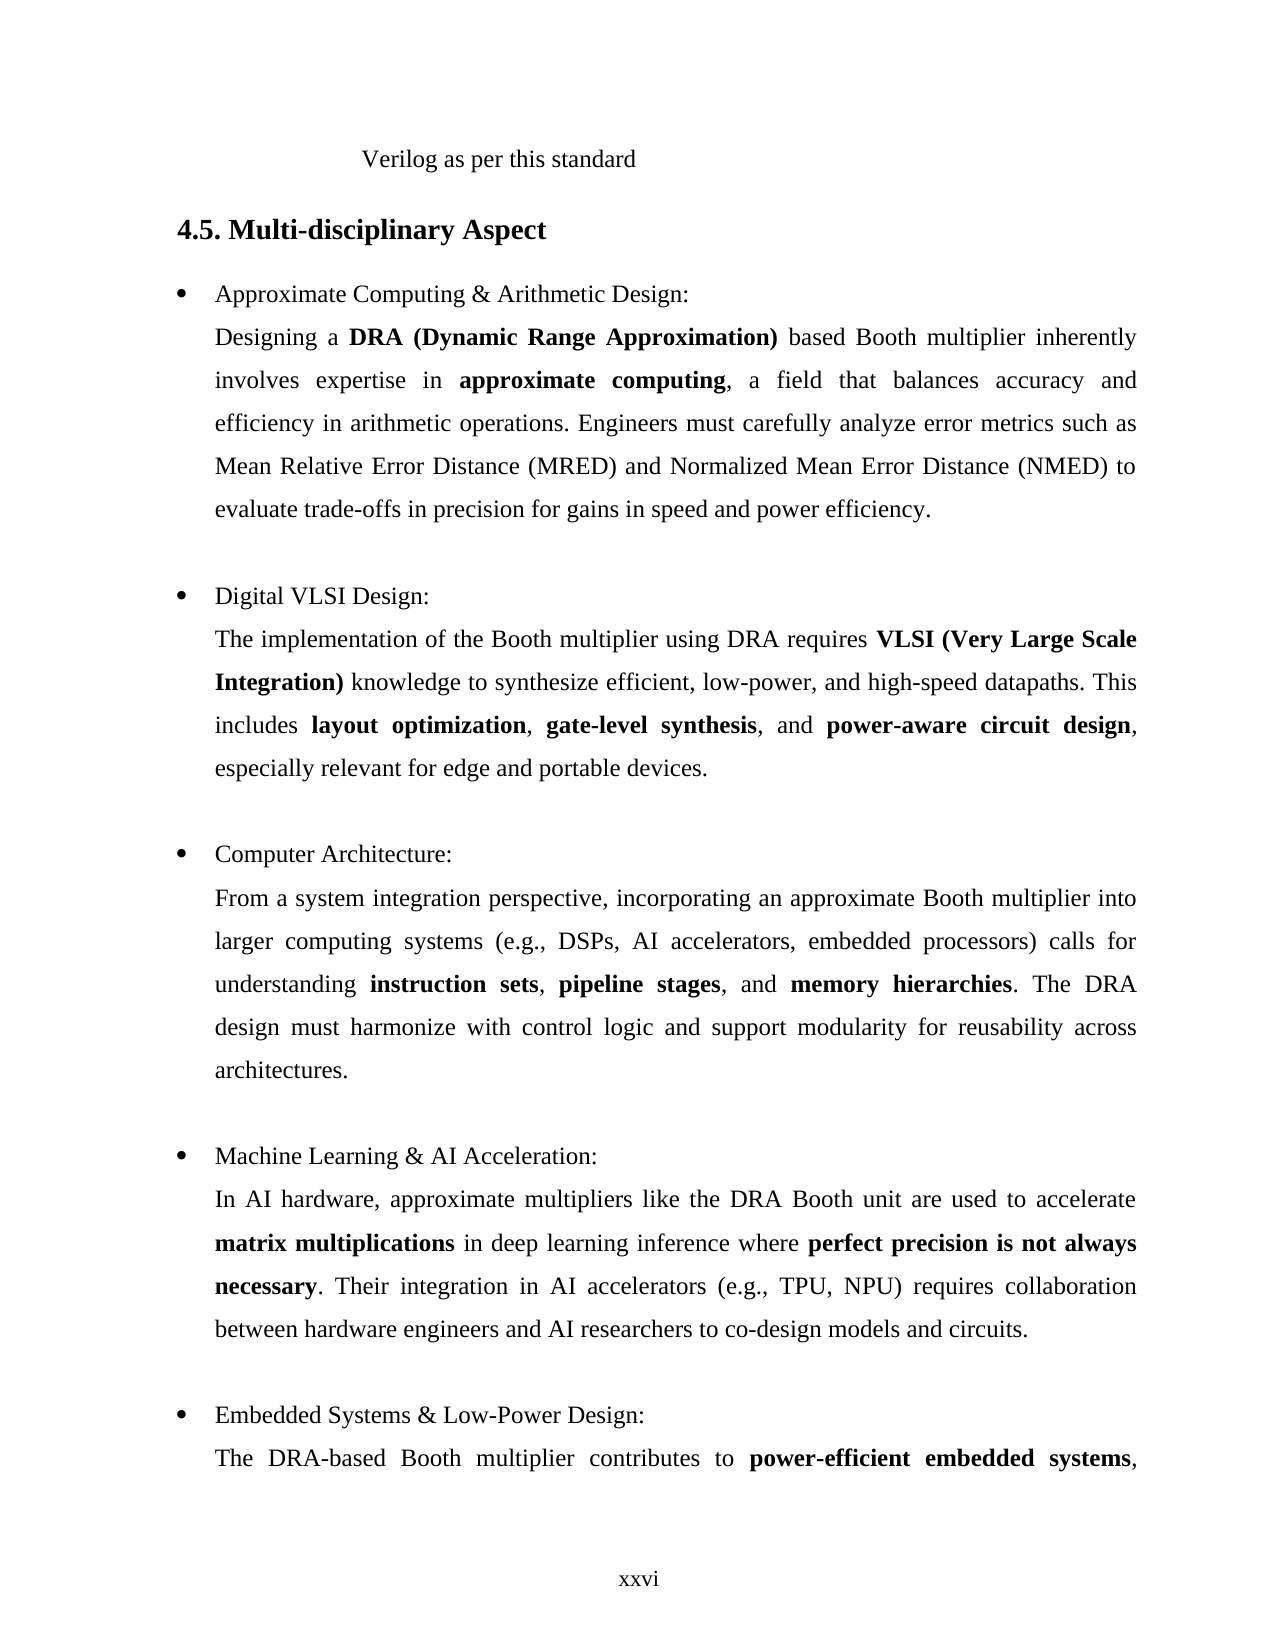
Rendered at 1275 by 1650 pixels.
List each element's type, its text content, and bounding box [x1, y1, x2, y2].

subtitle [214, 1443, 1137, 1472]
subtitle Machine Learning & AI Acceleration: [177, 1141, 1137, 1170]
subtitle Approximate Computing & Arithmetic Design: [177, 279, 1137, 308]
subtitle In AI hardware, approximate multipliers like the DRA Booth unit are used to accelerate matrix multiplications in deep learning inference where perfect precision is not always necessary. Their integration in AI accelerators (e.g., TPU, NPU) requires collaboration between hardware engineers and AI researchers to co-design models and circuits. [214, 1184, 1137, 1343]
subtitle Embedded Systems & Low-Power Design: [177, 1400, 1137, 1429]
subtitle The implementation of the Booth multiplier using DRA requires VLSI (Very Large Scale Integration) knowledge to synthesize efficient, low-power, and high-speed datapaths. This includes layout optimization, gate-level synthesis, and power-aware circuit design, especially relevant for edge and portable devices. [214, 624, 1137, 782]
subtitle From a system integration perspective, incorporating an approximate Booth multiplier into larger computing systems (e.g., DSPs, AI accelerators, embedded processors) calls for understanding instruction sets, pipeline stages, and memory hierarchies. The DRA design must harmonize with control logic and support modularity for reusability across architectures. [214, 883, 1137, 1084]
subtitle Digital VLSI Design: [177, 581, 1137, 609]
subtitle Computer Architecture: [177, 839, 1137, 868]
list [332, 144, 1137, 172]
text 4.5. Multi-disciplinary Aspect [177, 212, 1137, 245]
subtitle Designing a DRA (Dynamic Range Approximation) based Booth multiplier inherently involves expertise in approximate computing, a field that balances accuracy and efficiency in arithmetic operations. Engineers must carefully analyze error metrics such as Mean Relative Error Distance (MRED) and Normalized Mean Error Distance (NMED) to evaluate trade-offs in precision for gains in speed and power efficiency. [214, 322, 1137, 523]
